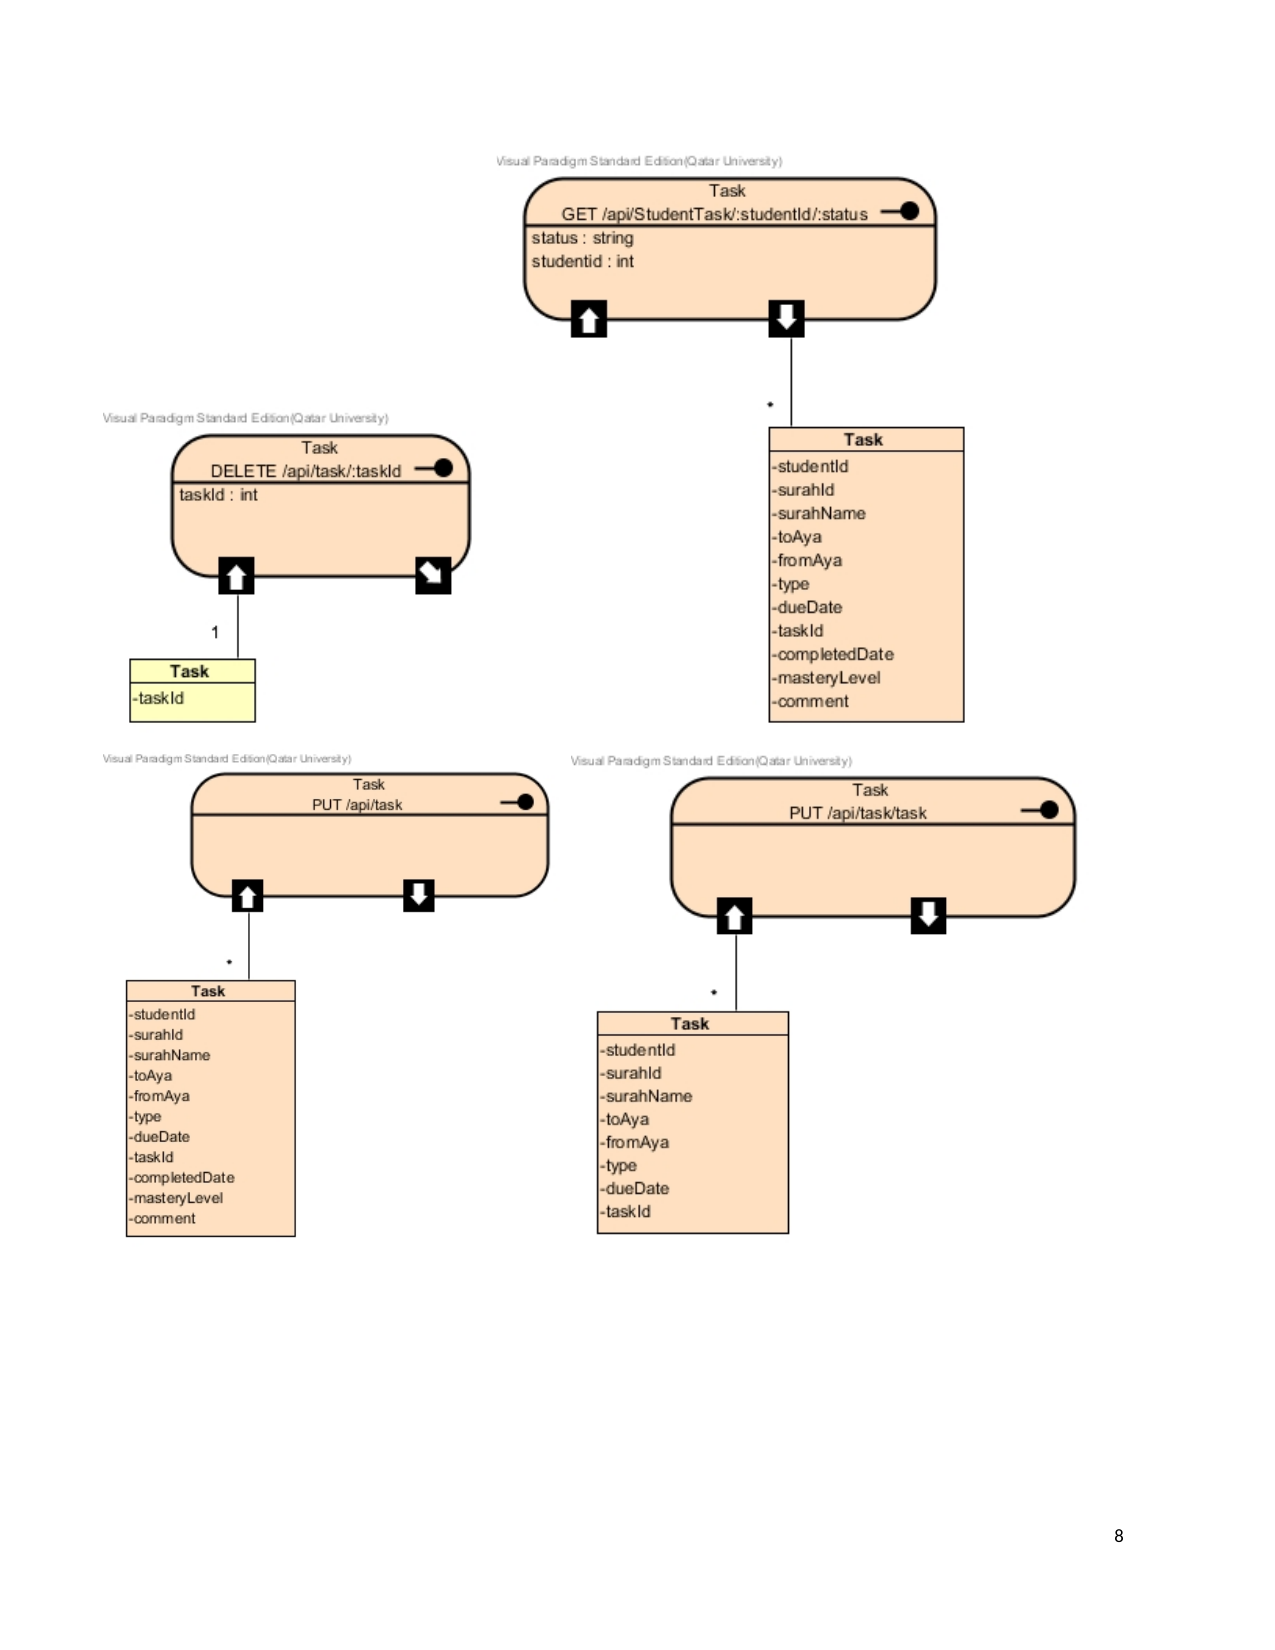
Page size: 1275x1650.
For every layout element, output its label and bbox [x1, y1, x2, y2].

picture [103, 749, 1102, 1259]
picture [103, 151, 989, 748]
